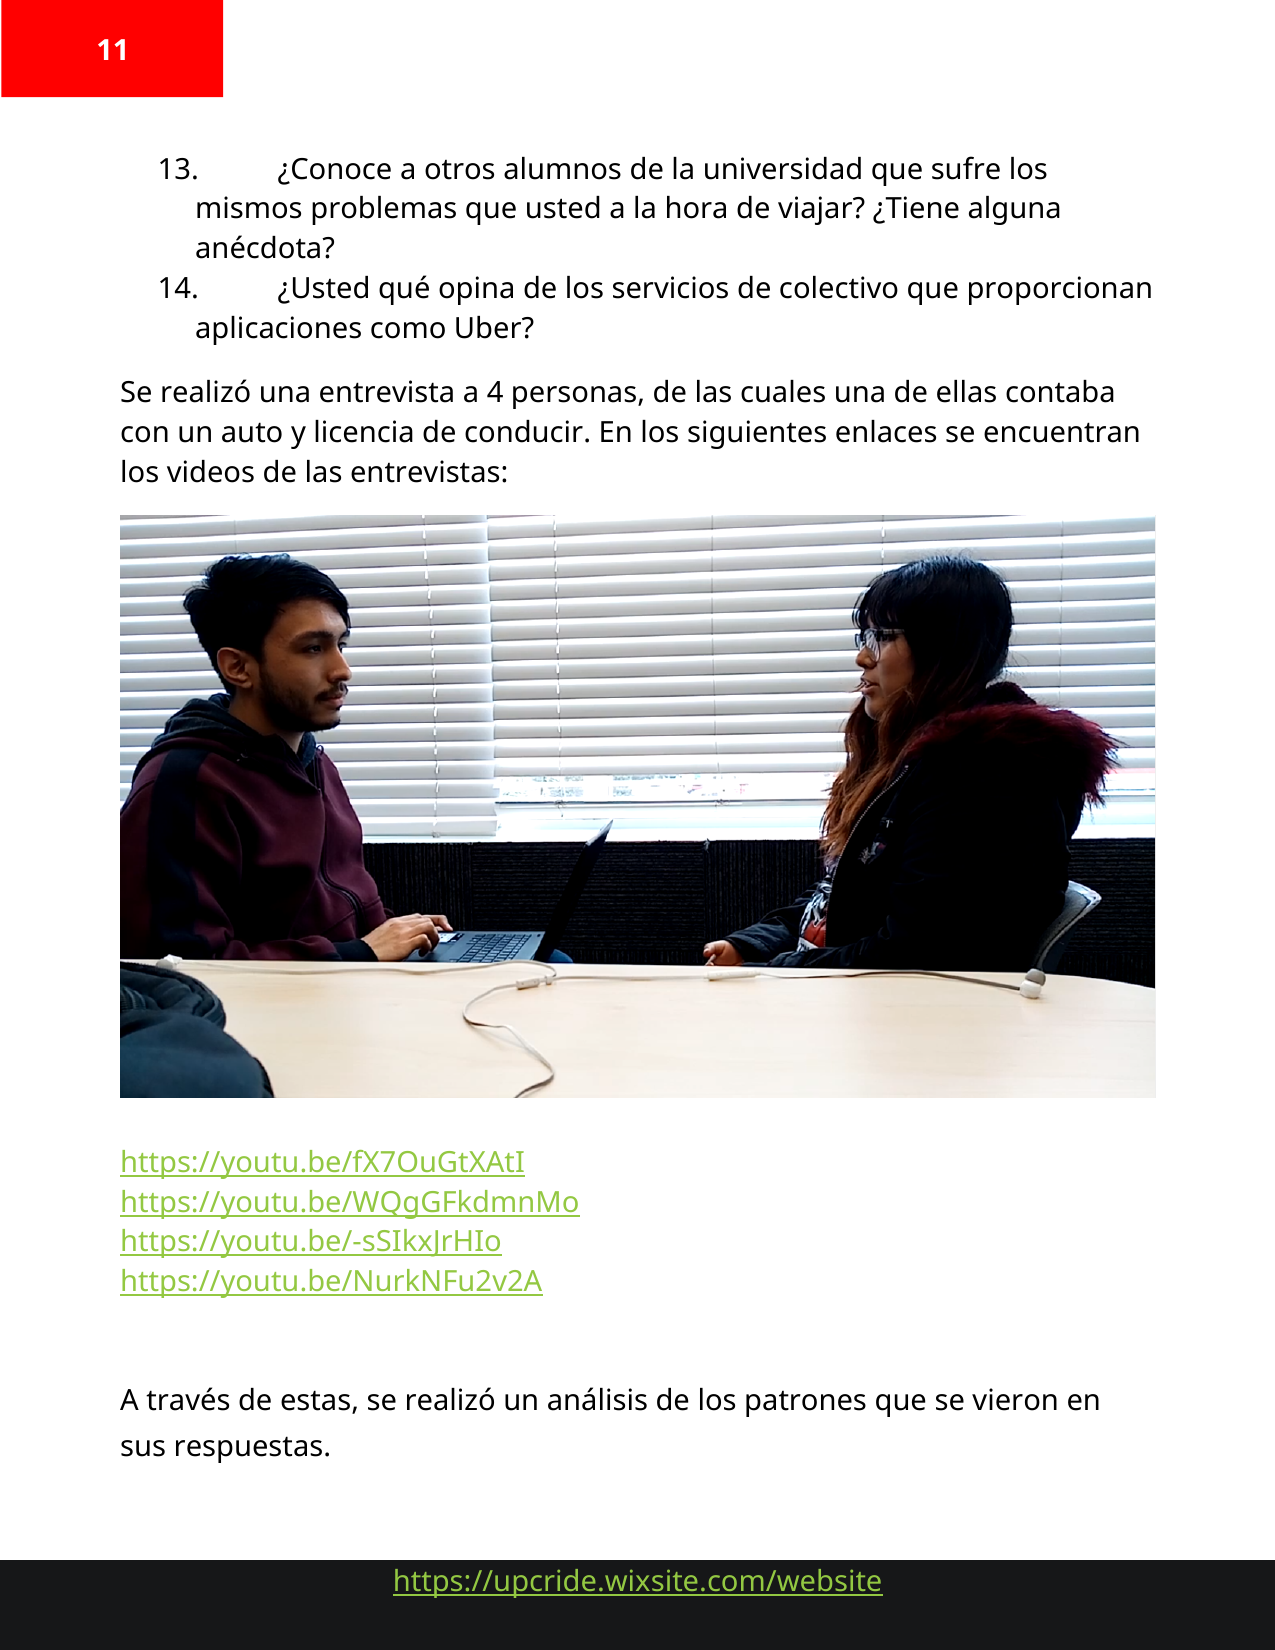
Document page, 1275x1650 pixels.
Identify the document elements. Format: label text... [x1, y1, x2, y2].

text https://youtu.be/-sSIkxJrHIo [120, 1221, 1155, 1260]
list ¿Conoce a otros alumnos de la universidad que sufre los mismos problemas que usted a la hora de viajar? ¿Tiene alguna anécdota? [157, 148, 1155, 267]
text https://youtu.be/NurkNFu2v2A [120, 1260, 1155, 1300]
text A través de estas, se realizó un análisis de los patrones que se vieron en sus respuestas. [120, 1379, 1155, 1465]
subtitle Se realizó una entrevista a 4 personas, de las cuales una de ellas contaba con un auto y licencia de conducir. En los siguientes enlaces se encuentran los videos de las entrevistas: [120, 372, 1155, 491]
text https://youtu.be/WQgGFkdmnMo [120, 1181, 1155, 1221]
picture [120, 515, 1155, 1098]
list ¿Usted qué opina de los servicios de colectivo que proporcionan aplicaciones como Uber? [157, 267, 1155, 347]
text https://youtu.be/fX7OuGtXAtI [120, 1141, 1155, 1181]
